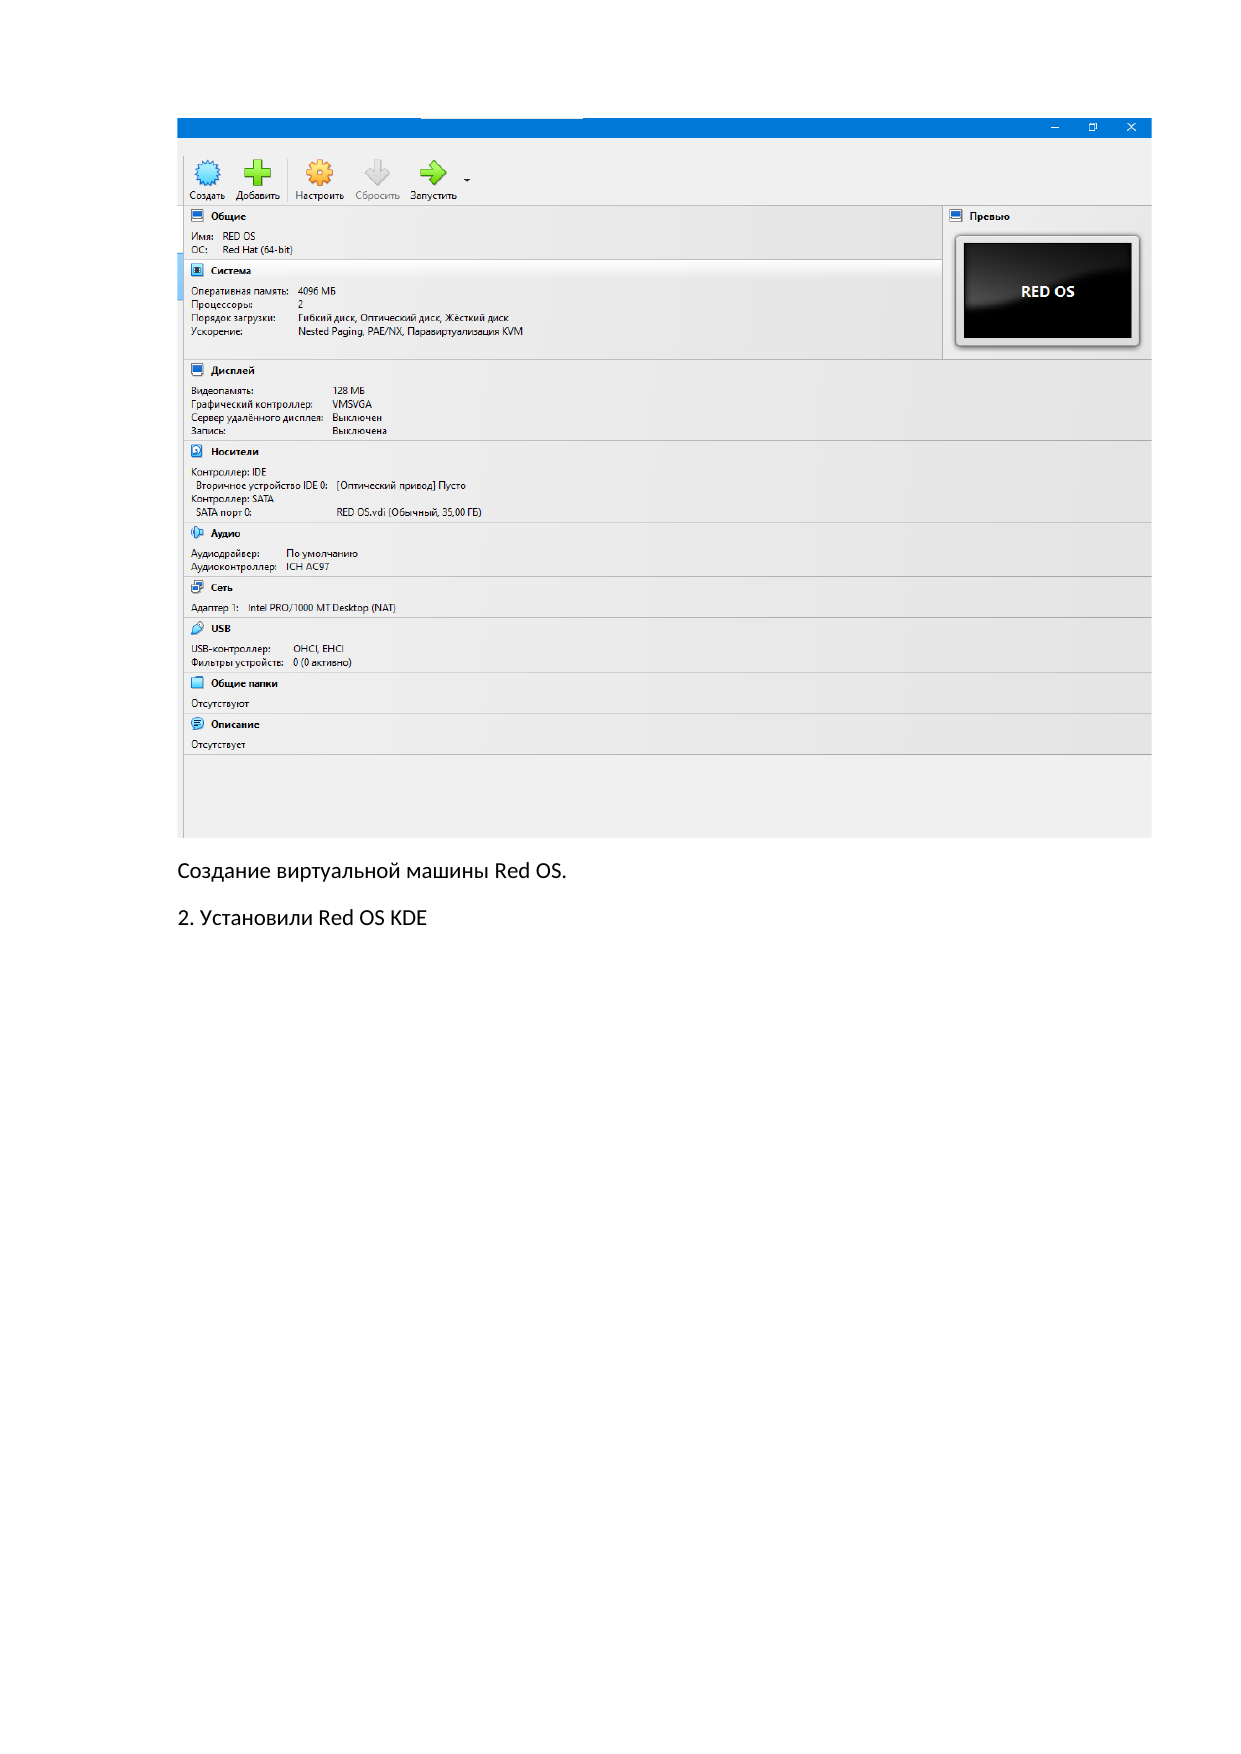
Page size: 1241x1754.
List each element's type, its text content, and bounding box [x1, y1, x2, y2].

text 2. Установили Red OS KDE [177, 903, 1152, 932]
text Создание виртуальной машины Red OS. [177, 857, 1152, 885]
picture [177, 118, 1152, 838]
